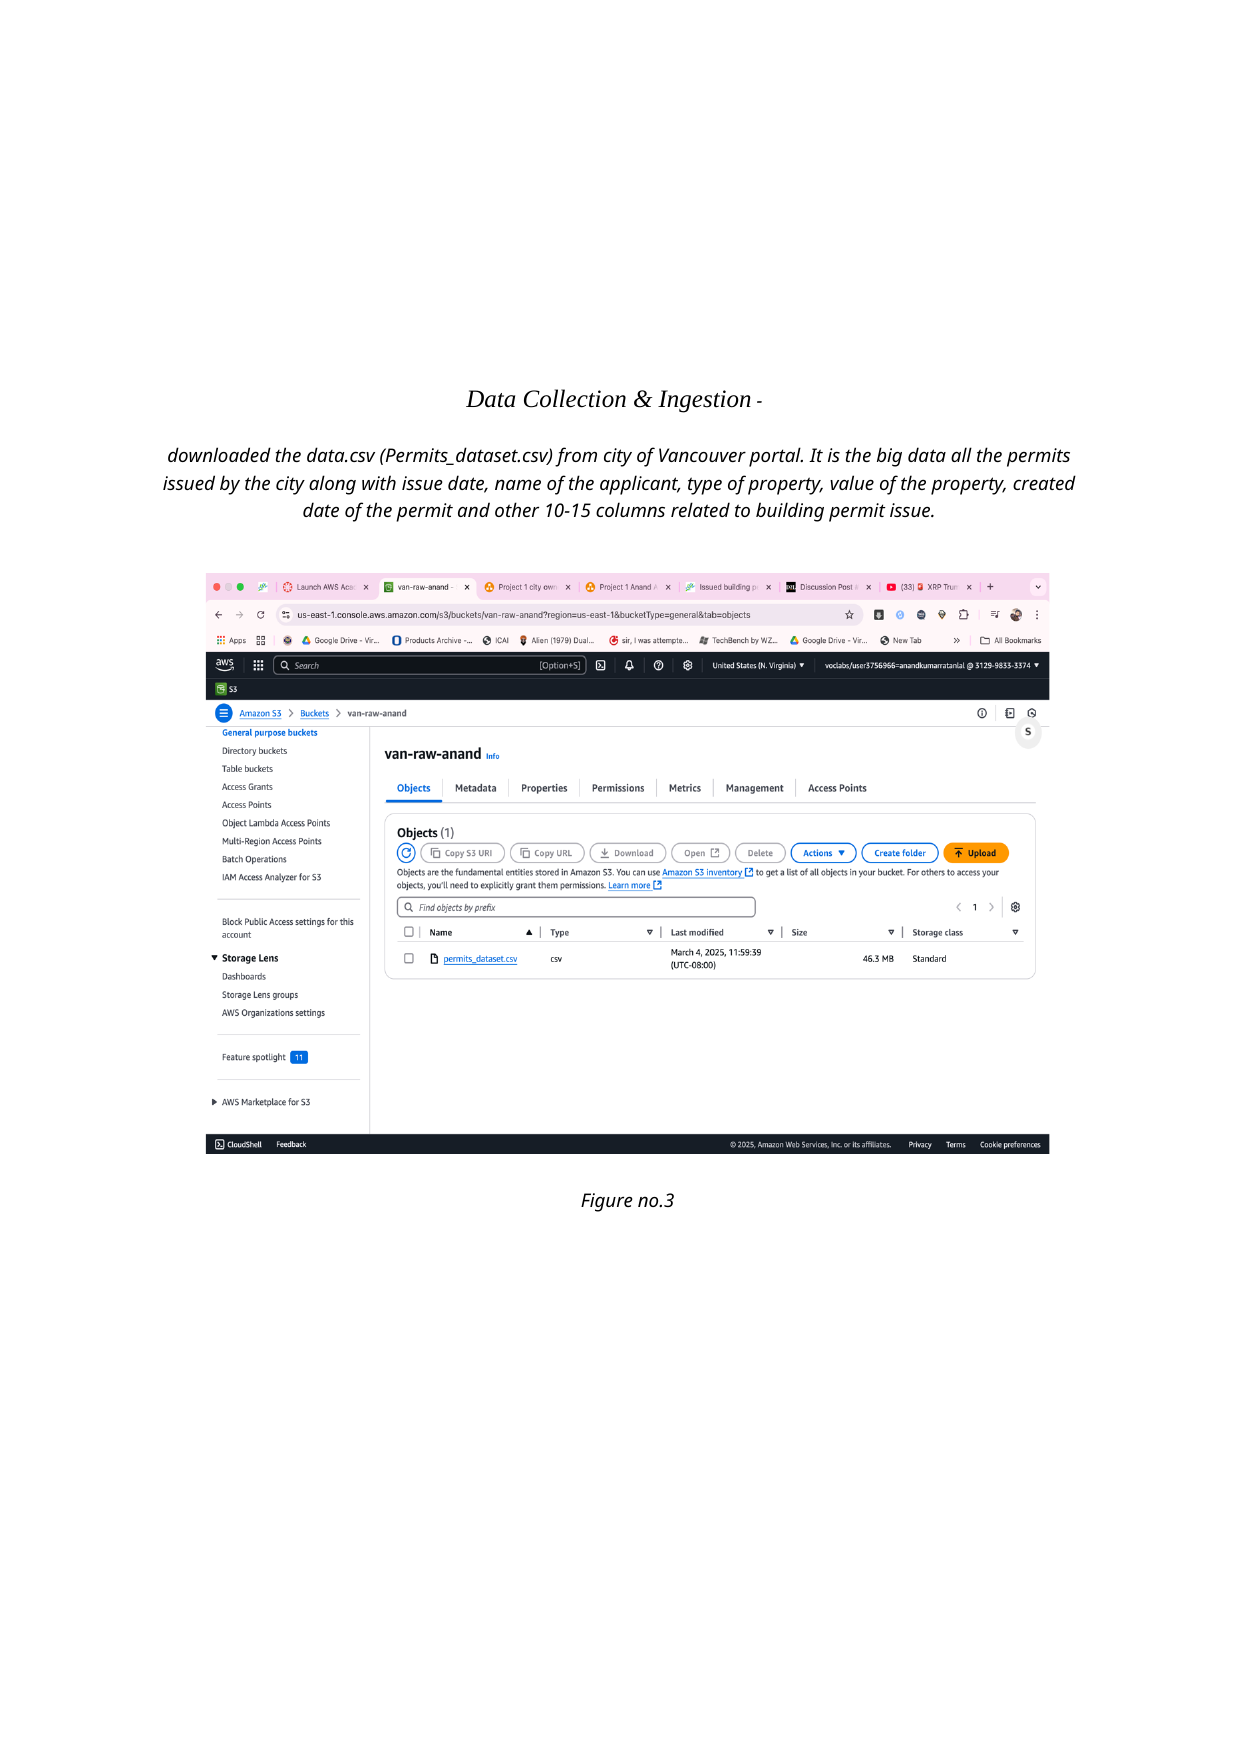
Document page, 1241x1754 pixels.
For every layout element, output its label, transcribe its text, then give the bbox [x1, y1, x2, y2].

text Figure no.3 [165, 1187, 1090, 1213]
picture [205, 573, 1050, 1154]
text Data Collection & Ingestion - downloaded the data.csv (Permits_dataset.csv) from city of Vancouver portal. It is the big data all the permits issued by the city along with issue date, name of the applicant, type of property, value of the property, created date of the permit and other 10-15 columns related to building permit issue. [150, 384, 1090, 523]
